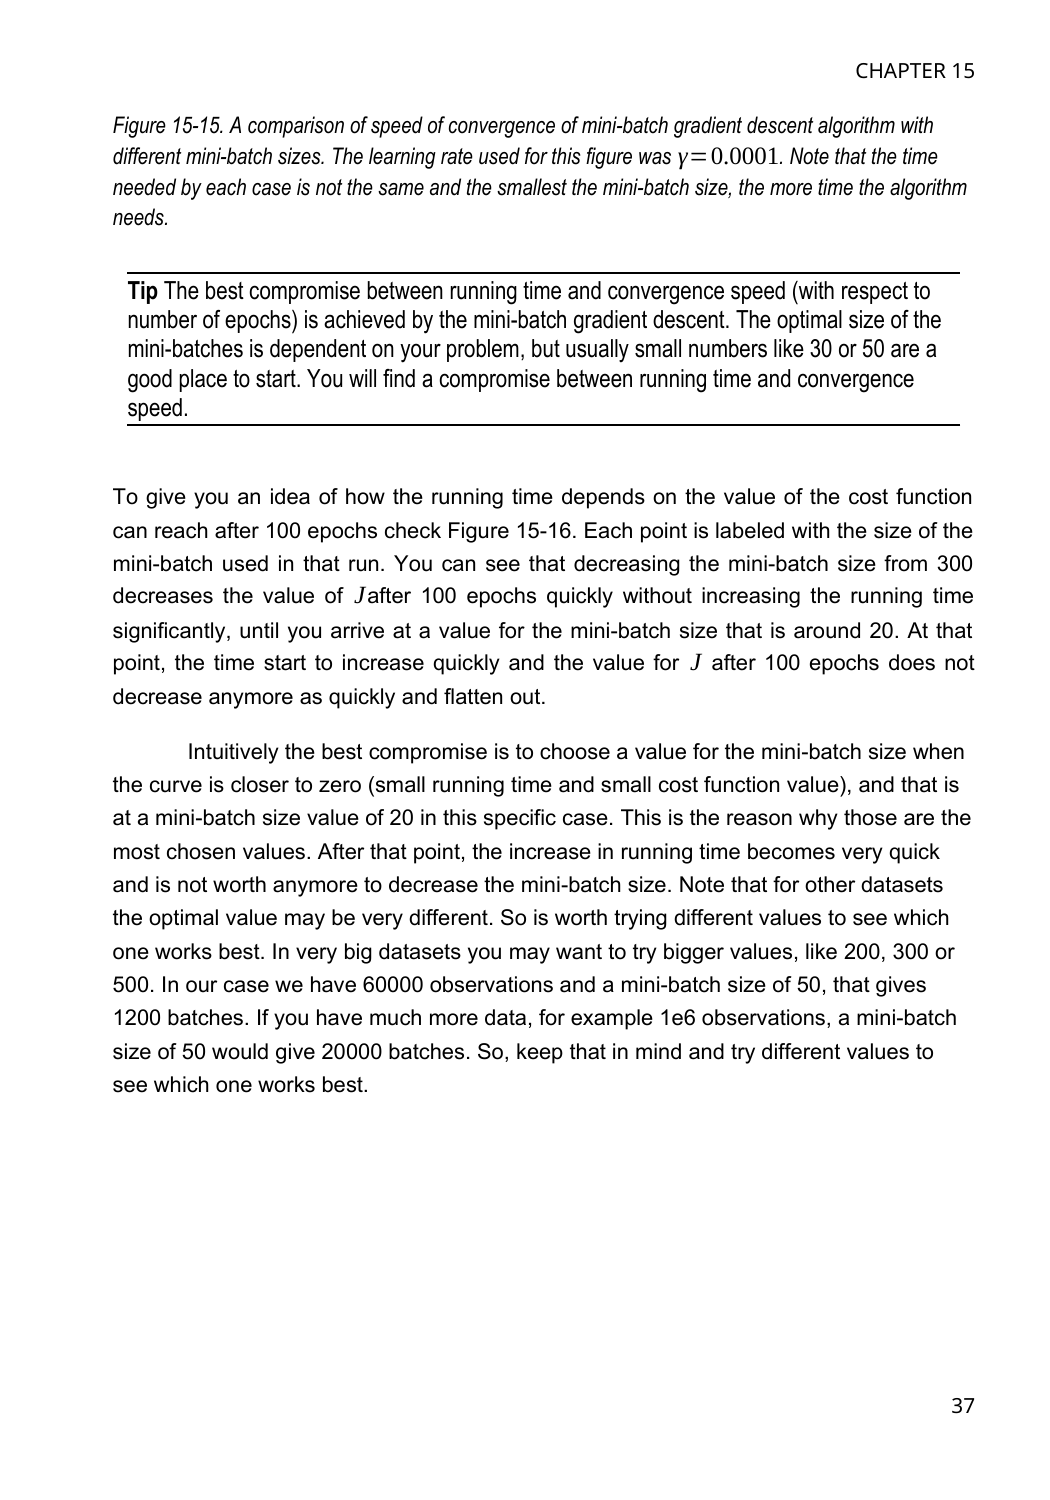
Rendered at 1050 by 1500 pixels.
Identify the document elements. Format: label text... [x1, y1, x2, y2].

text To give you an idea of how the running time depends on the value of the cost function can reach after 100 epochs check Figure 15-16. Each point is labeled with the size of the mini-batch used in that run. You can see that decreasing the mini-batch size from 300 decreases the value of after 100 epochs quickly without increasing the running time significantly, until you arrive at a value for the mini-batch size that is around 20. At that point, the time start to increase quickly and the value for after 100 epochs does not decrease anymore as quickly and flatten out. [112, 476, 975, 709]
text Figure 15-15. A comparison of speed of convergence of mini-batch gradient descent algorithm with different mini-batch sizes. The learning rate used for this figure was . Note that the time needed by each case is not the same and the smallest the mini-batch size, the more time the algorithm needs. [112, 112, 975, 231]
text Intuitively the best compromise is to choose a value for the mini-batch size when the curve is closer to zero (small running time and small cost function value), and that is at a mini-batch size value of 20 in this specific case. This is the reason why those are the most chosen values. After that point, the increase in running time becomes very quick and is not worth anymore to decrease the mini-batch size. Note that for other datasets the optimal value may be very different. So is worth trying different values to see which one works best. In very big datasets you may want to try bigger values, like 200, 300 or 500. In our case we have 60000 observations and a mini-batch size of 50, that gives 1200 batches. If you have much more data, for example 1e6 observations, a mini-batch size of 50 would give 20000 batches. So, keep that in mind and try different values to see which one works best. [112, 730, 975, 1097]
text Tip The best compromise between running time and convergence speed (with respect to number of epochs) is achieved by the mini-batch gradient descent. The optimal size of the mini-batches is dependent on your problem, but usually small numbers like 30 or 50 are a good place to start. You will find a compromise between running time and convergence speed. [127, 274, 960, 424]
